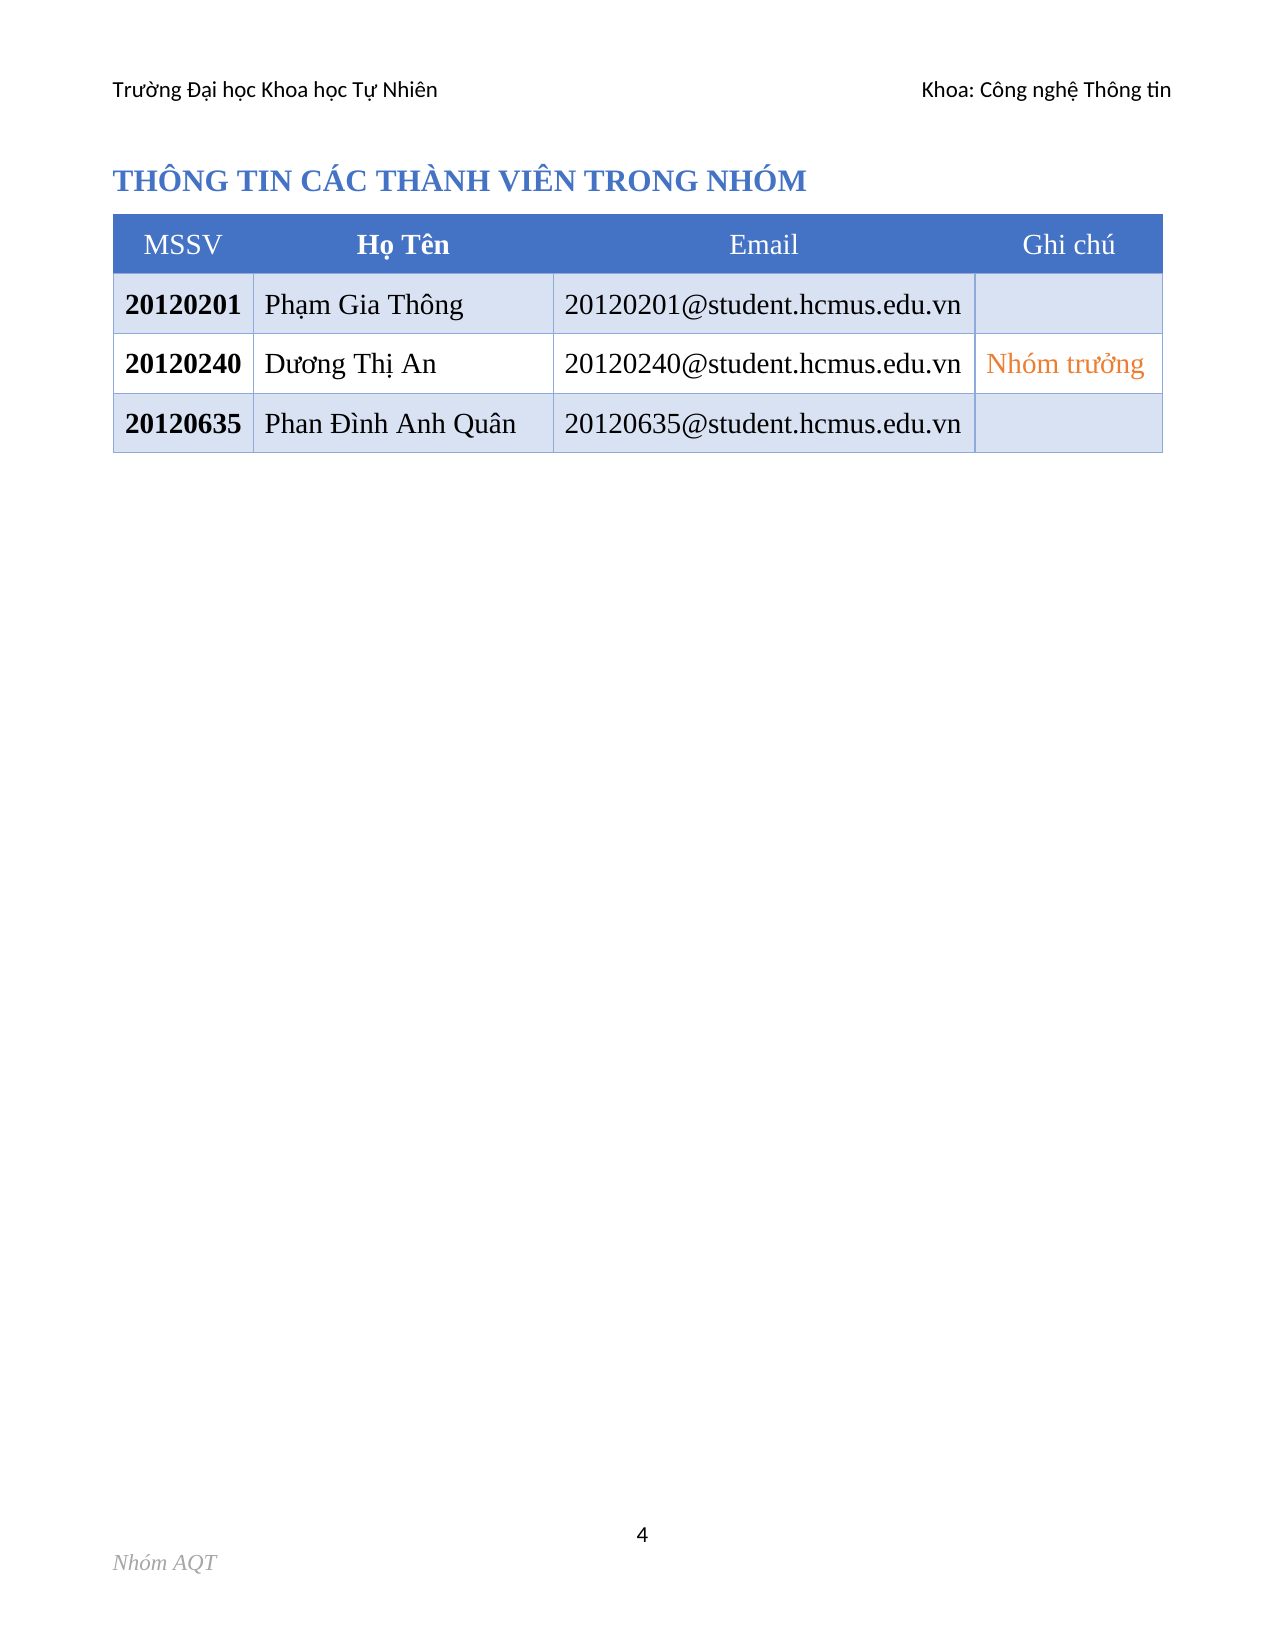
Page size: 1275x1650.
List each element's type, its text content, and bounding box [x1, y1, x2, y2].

table_cell 20120201 [114, 274, 253, 333]
table_cell 20120635@student.hcmus.edu.vn [554, 394, 974, 452]
subtitle THÔNG TIN CÁC THÀNH VIÊN TRONG NHÓM [112, 162, 1172, 198]
table_cell Phan Đình Anh Quân [254, 394, 553, 452]
table_cell [976, 274, 1162, 333]
table_cell 20120240 [114, 334, 253, 392]
table_header Ghi chú [976, 215, 1162, 273]
table_cell Dương Thị An [254, 334, 553, 392]
table_cell Nhóm trưởng [976, 334, 1162, 392]
table_header MSSV [114, 215, 253, 273]
table_cell Phạm Gia Thông [254, 274, 553, 333]
table_header Email [554, 215, 974, 273]
table_cell 20120635 [114, 394, 253, 452]
table_header Họ Tên [254, 215, 553, 273]
table_cell [976, 394, 1162, 452]
table_cell 20120240@student.hcmus.edu.vn [554, 334, 974, 392]
table_cell 20120201@student.hcmus.edu.vn [554, 274, 974, 333]
